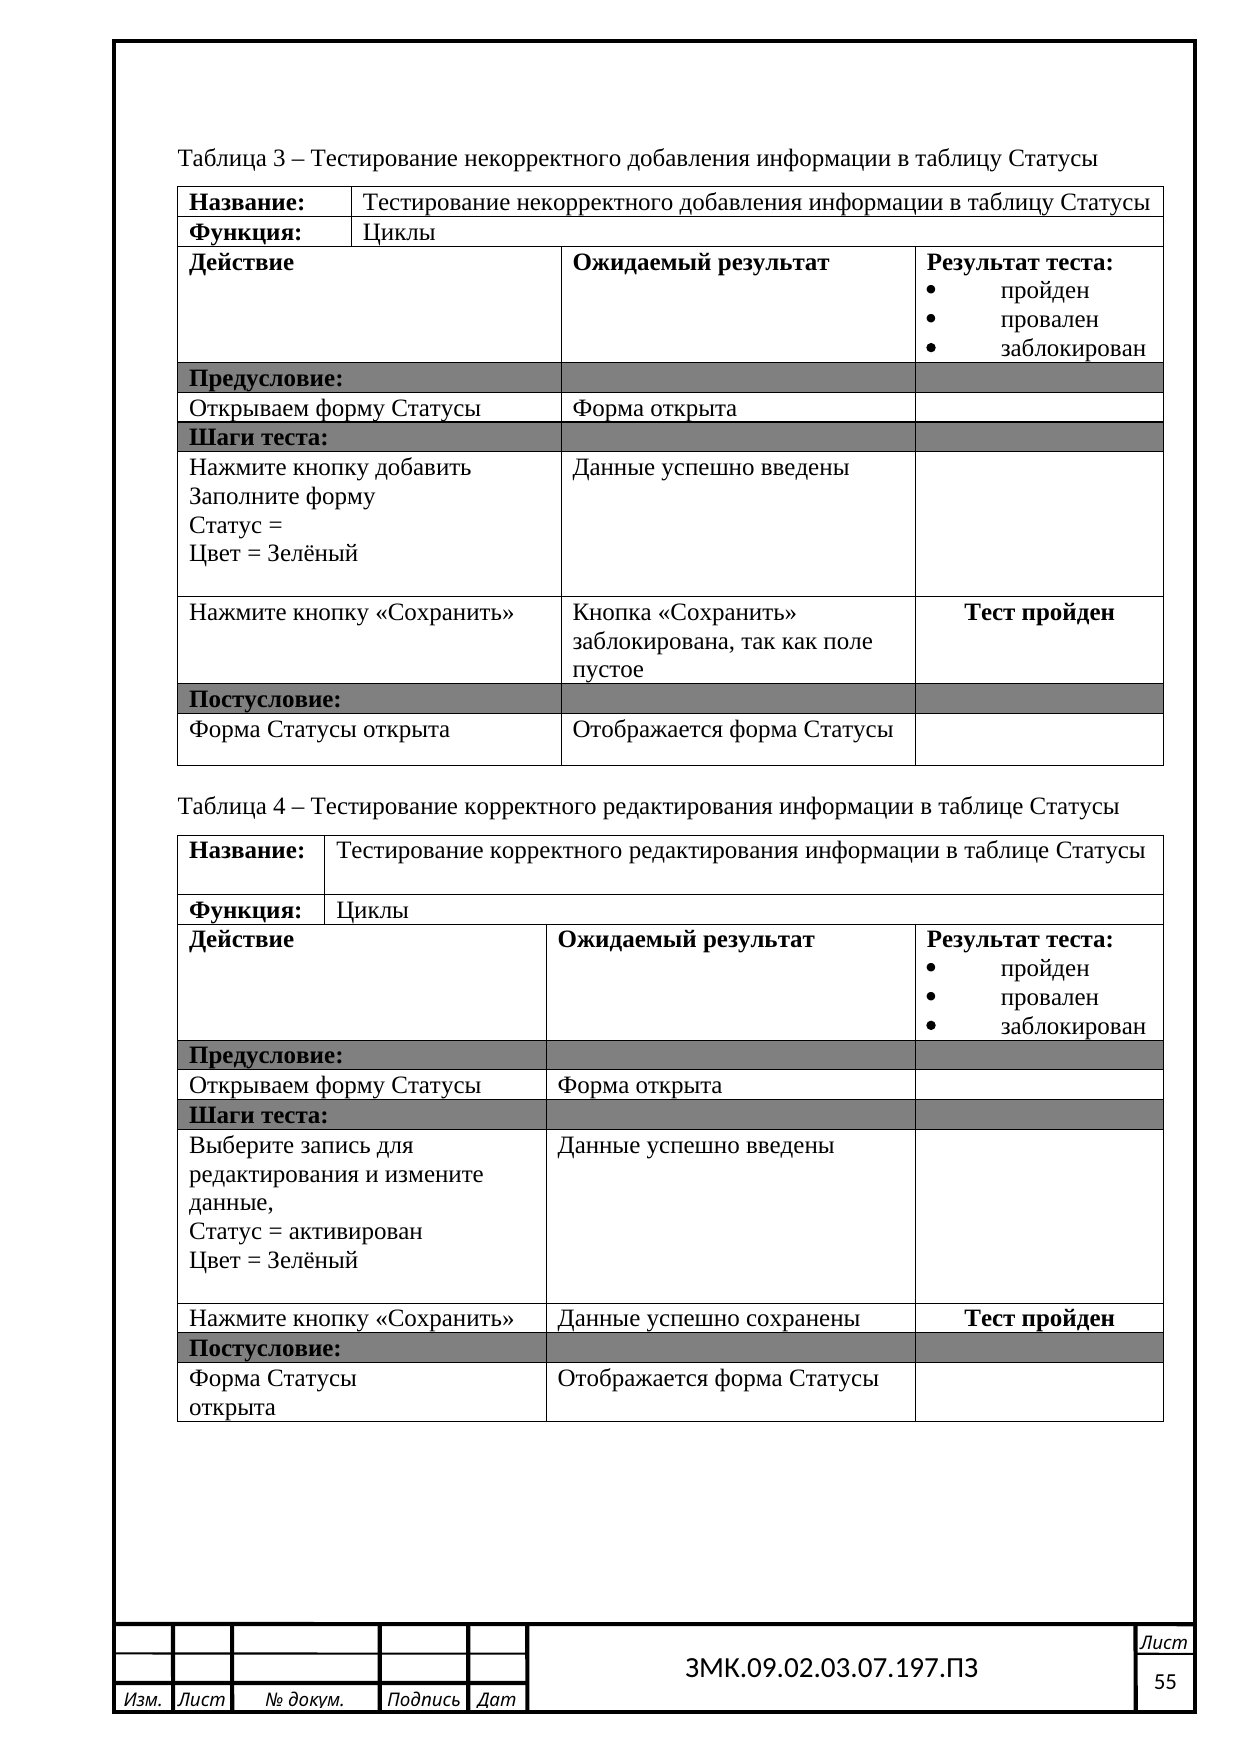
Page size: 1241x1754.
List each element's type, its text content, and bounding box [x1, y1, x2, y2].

text Таблица 3 – Тестирование некорректного добавления информации в таблицу Статусы [177, 143, 1152, 172]
table_cell Нажмите кнопку «Сохранить» [178, 597, 561, 683]
table_header Название: [178, 187, 351, 216]
table_cell Действие [178, 247, 561, 362]
table_cell [916, 1100, 1163, 1129]
table_cell [916, 1130, 1163, 1302]
table_cell Действие [178, 925, 546, 1039]
text Таблица 4 – Тестирование корректного редактирования информации в таблице Статусы [177, 791, 1152, 820]
table_cell [547, 1333, 915, 1362]
table_header Название: [178, 836, 324, 894]
table_cell [562, 684, 915, 713]
table_cell Нажмите кнопку добавить Заполните форму Статус = Цвет = Зелёный [178, 452, 561, 596]
table_cell Открываем форму Статусы [178, 1070, 546, 1099]
table_cell [562, 423, 915, 451]
table_cell Данные успешно сохранены [547, 1304, 915, 1332]
table_cell [916, 393, 1163, 421]
table_cell Форма открыта [547, 1070, 915, 1099]
table_cell Данные успешно введены [547, 1130, 915, 1302]
table_cell Кнопка «Сохранить» заблокирована, так как поле пустое [562, 597, 915, 683]
table_cell Тест пройден [916, 597, 1163, 683]
table_cell Функция: [178, 895, 324, 923]
table_cell Постусловие: [178, 1333, 546, 1362]
table_cell [916, 363, 1163, 392]
table_cell Ожидаемый результат [547, 925, 915, 1039]
table_cell Отображается форма Статусы [547, 1363, 915, 1421]
table_cell [916, 684, 1163, 713]
table_cell Ожидаемый результат [562, 247, 915, 362]
table_cell Выберите запись для редактирования и измените данные, Статус = активирован Цвет = Зелёный [178, 1130, 546, 1302]
table_cell Функция: [178, 217, 351, 246]
table_cell Циклы [352, 217, 1163, 246]
table_cell Форма открыта [562, 393, 915, 421]
table_cell [916, 1041, 1163, 1069]
table_cell Данные успешно введены [562, 452, 915, 596]
table_cell Форма Статусы открыта [178, 1363, 546, 1421]
table_cell Постусловие: [178, 684, 561, 713]
table_cell [916, 1363, 1163, 1421]
table_header Тестирование некорректного добавления информации в таблицу Статусы [352, 187, 1163, 216]
table_cell Открываем форму Статусы [178, 393, 561, 421]
table_cell Результат теста: пройден провален заблокирован [916, 247, 1163, 362]
table_cell [547, 1041, 915, 1069]
table_cell [916, 423, 1163, 451]
table_cell Отображается форма Статусы [562, 714, 915, 765]
table_cell [916, 1070, 1163, 1099]
table_cell [547, 1100, 915, 1129]
table_cell Предусловие: [178, 363, 561, 392]
table_cell Шаги теста: [178, 1100, 546, 1129]
table_cell Предусловие: [178, 1041, 546, 1069]
table_cell Форма Статусы открыта [178, 714, 561, 765]
table_cell Нажмите кнопку «Сохранить» [178, 1304, 546, 1332]
table_cell Тест пройден [916, 1304, 1163, 1332]
table_cell Шаги теста: [178, 423, 561, 451]
table_cell [916, 1333, 1163, 1362]
table_cell [916, 714, 1163, 765]
table_cell Циклы [325, 895, 1163, 923]
table_cell [562, 363, 915, 392]
table_cell Результат теста: пройден провален заблокирован [916, 925, 1163, 1039]
table_header Тестирование корректного редактирования информации в таблице Статусы [325, 836, 1163, 894]
table_cell [916, 452, 1163, 596]
